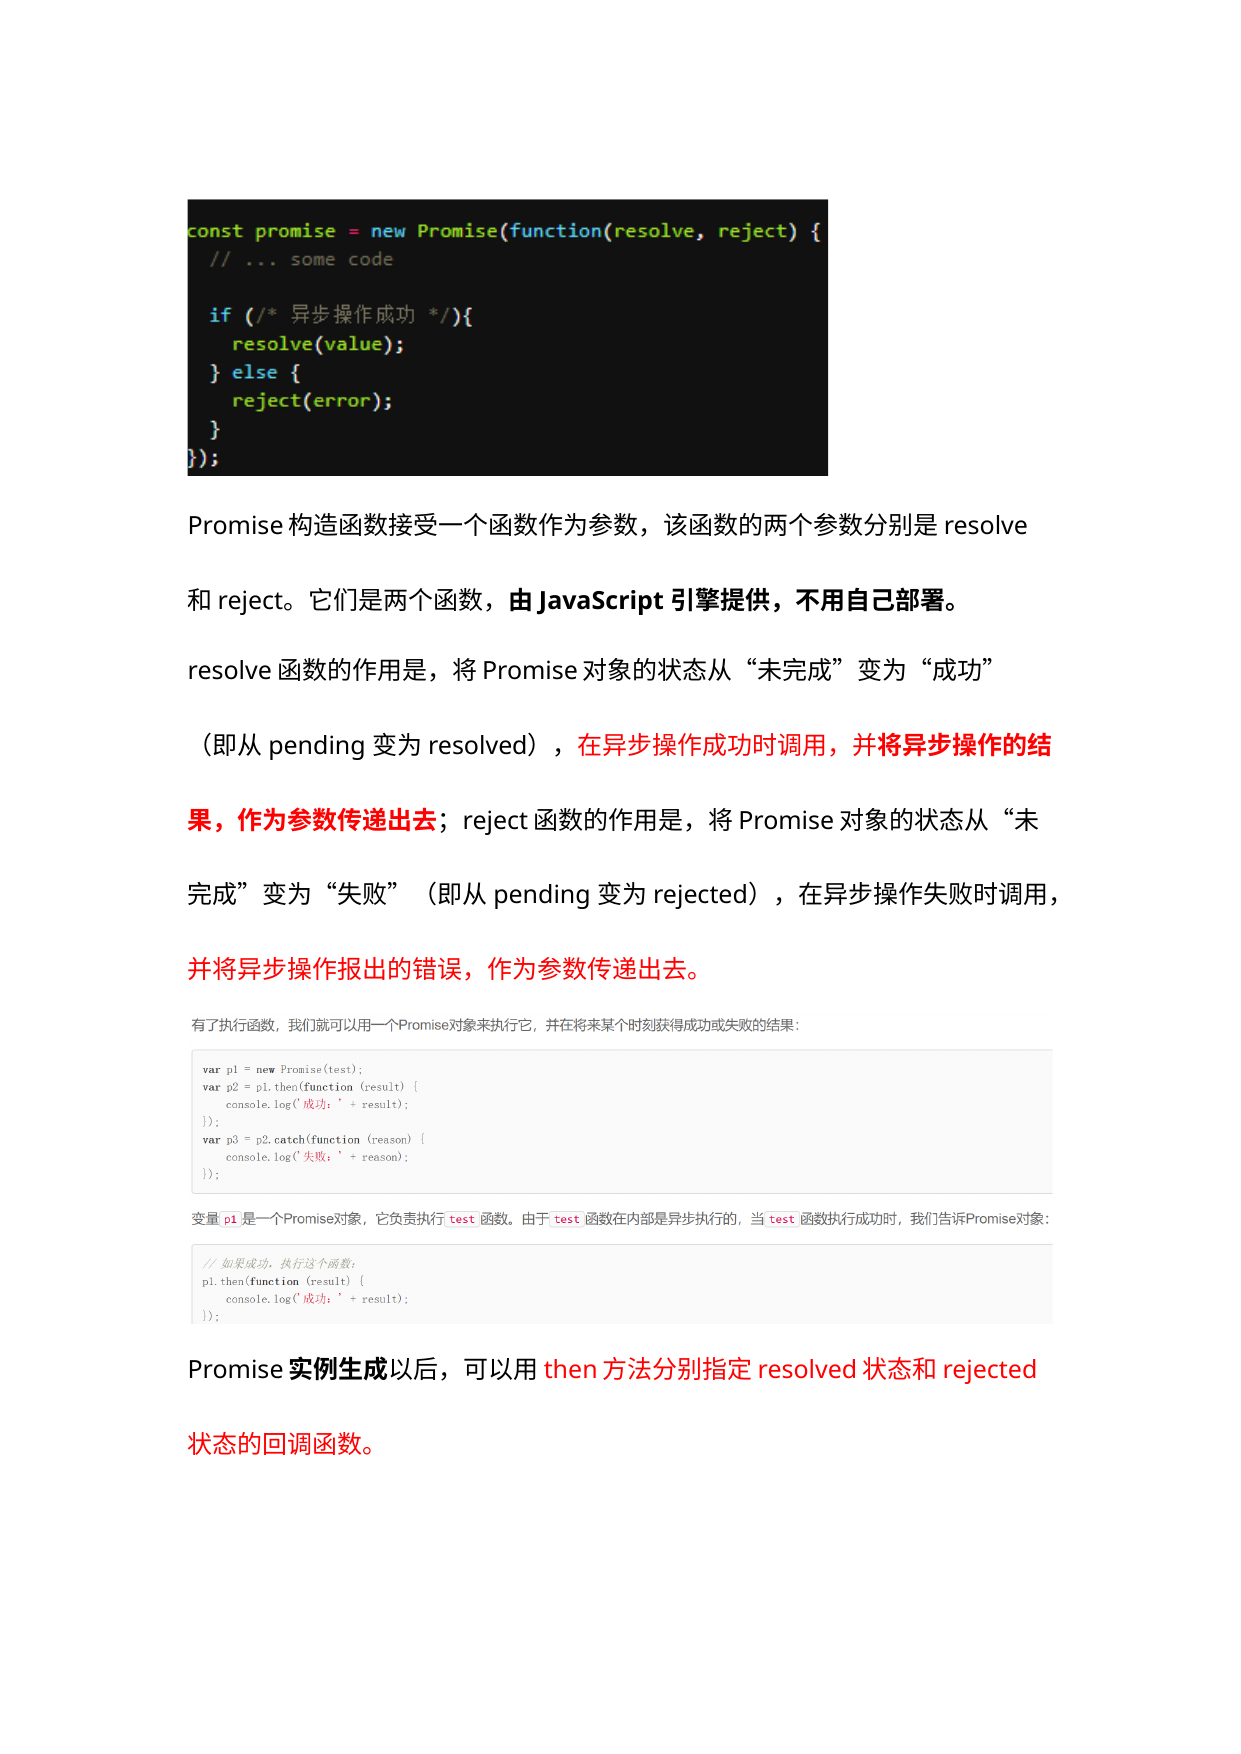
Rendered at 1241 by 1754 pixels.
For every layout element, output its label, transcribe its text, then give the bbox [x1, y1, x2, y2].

picture [187, 1012, 1053, 1324]
text resolve函数的作用是，将Promise对象的状态从“未完成”变为“成功”（即从 pending 变为 resolved），在异步操作成功时调用，并将异步操作的结果，作为参数传递出去；reject函数的作用是，将Promise对象的状态从“未完成”变为“失败”（即从 pending 变为 rejected），在异步操作失败时调用，并将异步操作报出的错误，作为参数传递出去。 [187, 636, 1053, 1000]
picture [187, 173, 829, 476]
text Promise构造函数接受一个函数作为参数，该函数的两个参数分别是resolve和reject。它们是两个函数，由 JavaScript 引擎提供，不用自己部署。 [187, 491, 1053, 631]
text Promise实例生成以后，可以用then方法分别指定resolved状态和rejected状态的回调函数。 [187, 1335, 1053, 1475]
